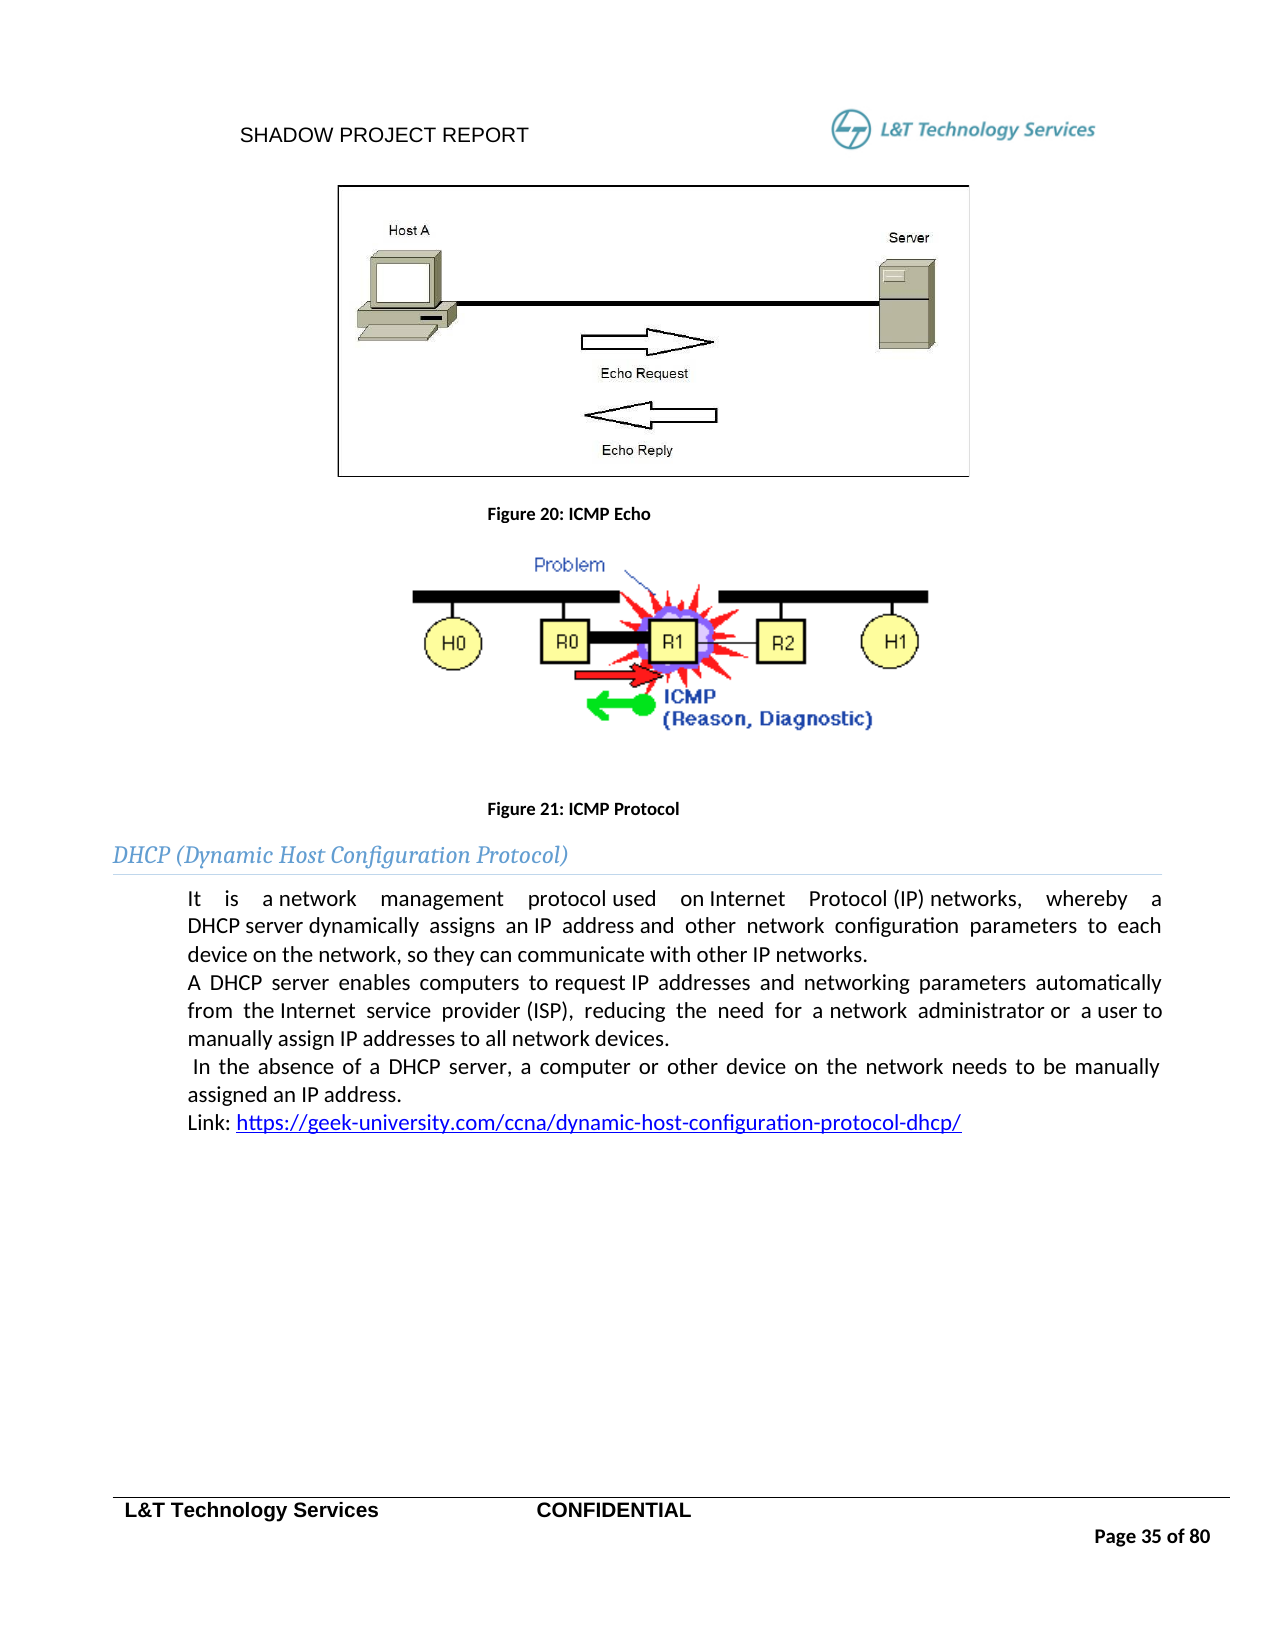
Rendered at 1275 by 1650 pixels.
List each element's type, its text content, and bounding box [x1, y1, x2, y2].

picture [337, 185, 970, 477]
subtitle DHCP (Dynamic Host Configuration Protocol) [112, 841, 1162, 875]
picture [829, 98, 1097, 162]
text It is a network management protocol used on Internet Protocol (IP) networks, whereby a DHCP server dynamically assigns an IP address and other network configuration parameters to each device on the network, so they can communicate with other IP networks. [187, 884, 1162, 968]
text Link: https://geek-university.com/ccna/dynamic-host-configuration-protocol-dhcp/ [187, 1108, 1162, 1136]
picture [412, 550, 966, 793]
text A DHCP server enables computers to request IP addresses and networking parameters automatically from the Internet service provider (ISP), reducing the need for a network administrator or a user to manually assign IP addresses to all network devices. [187, 968, 1162, 1052]
text In the absence of a DHCP server, a computer or other device on the network needs to be manually assigned an IP address. [187, 1052, 1162, 1108]
